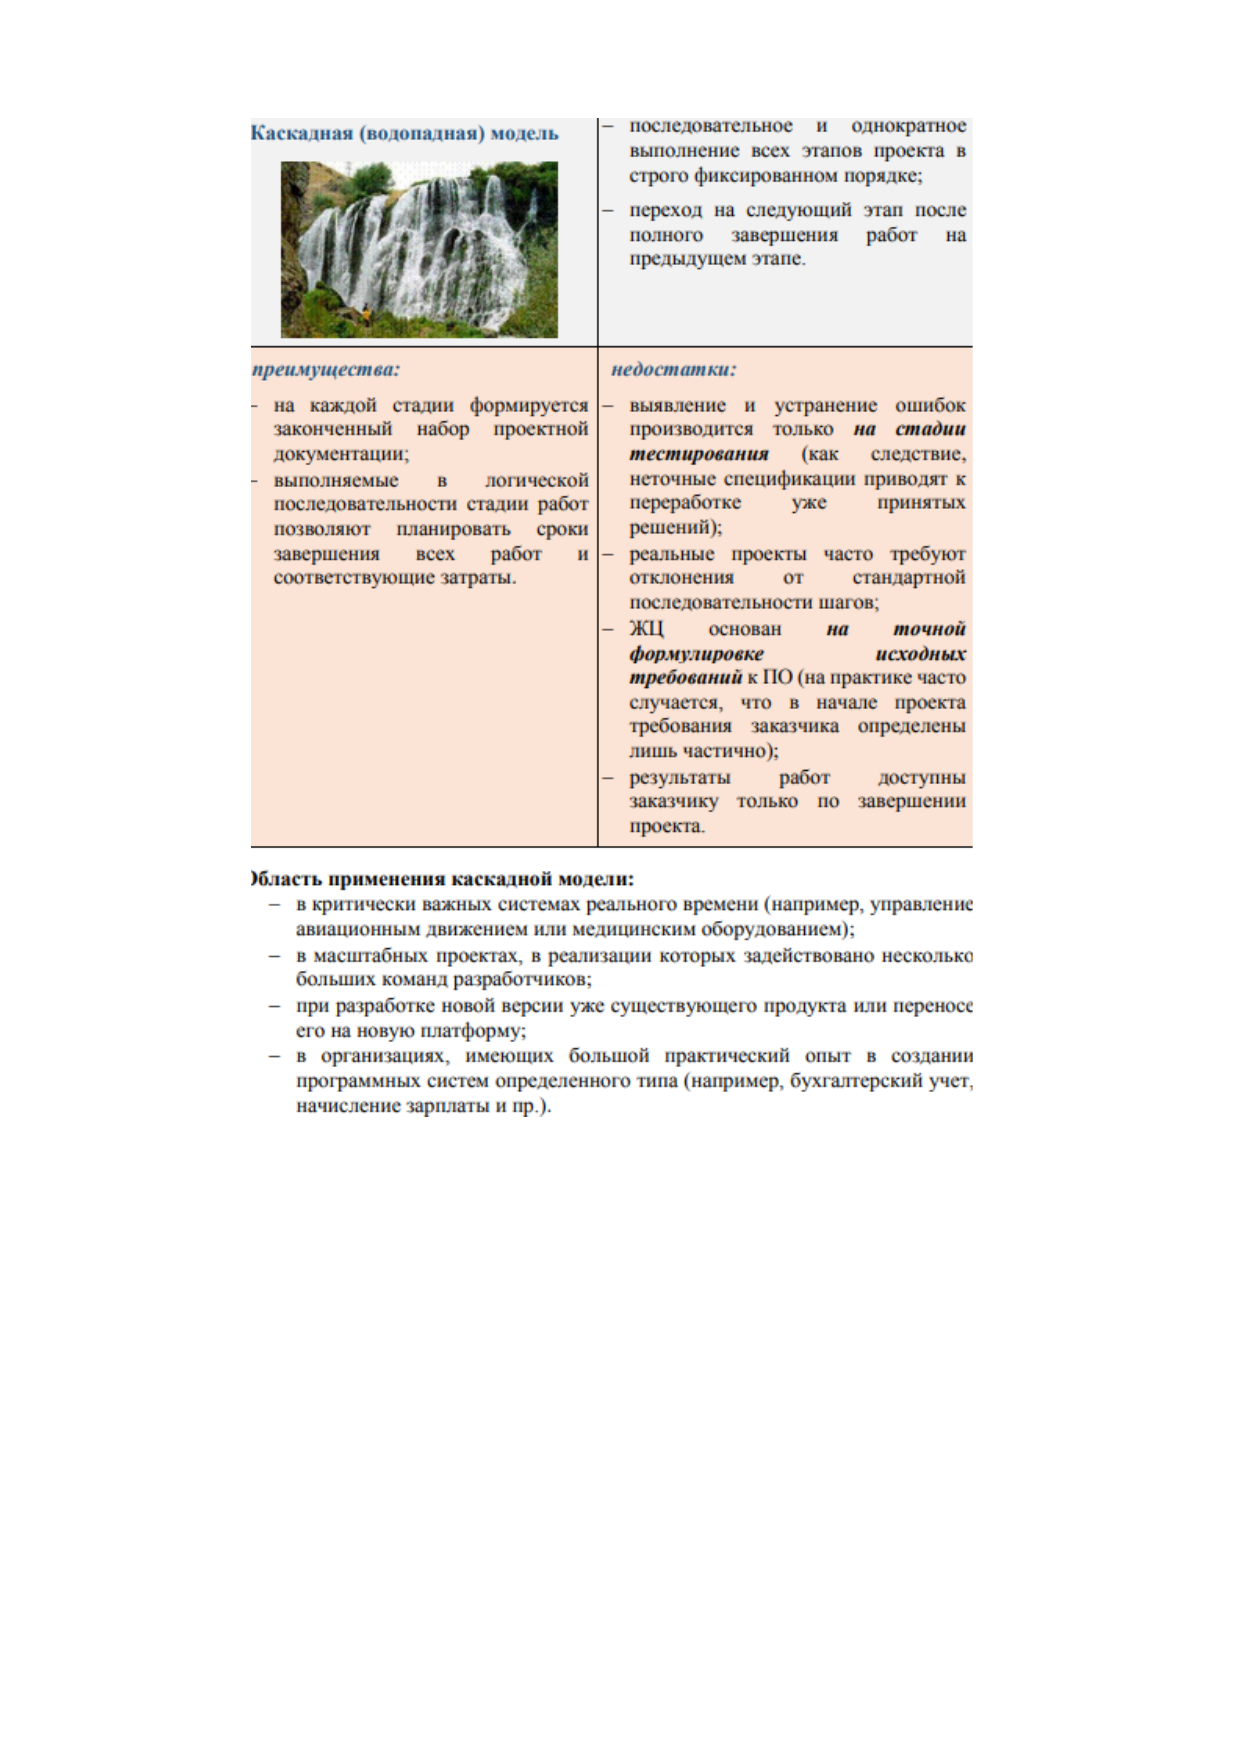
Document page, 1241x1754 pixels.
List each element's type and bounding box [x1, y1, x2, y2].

picture [251, 118, 973, 1117]
